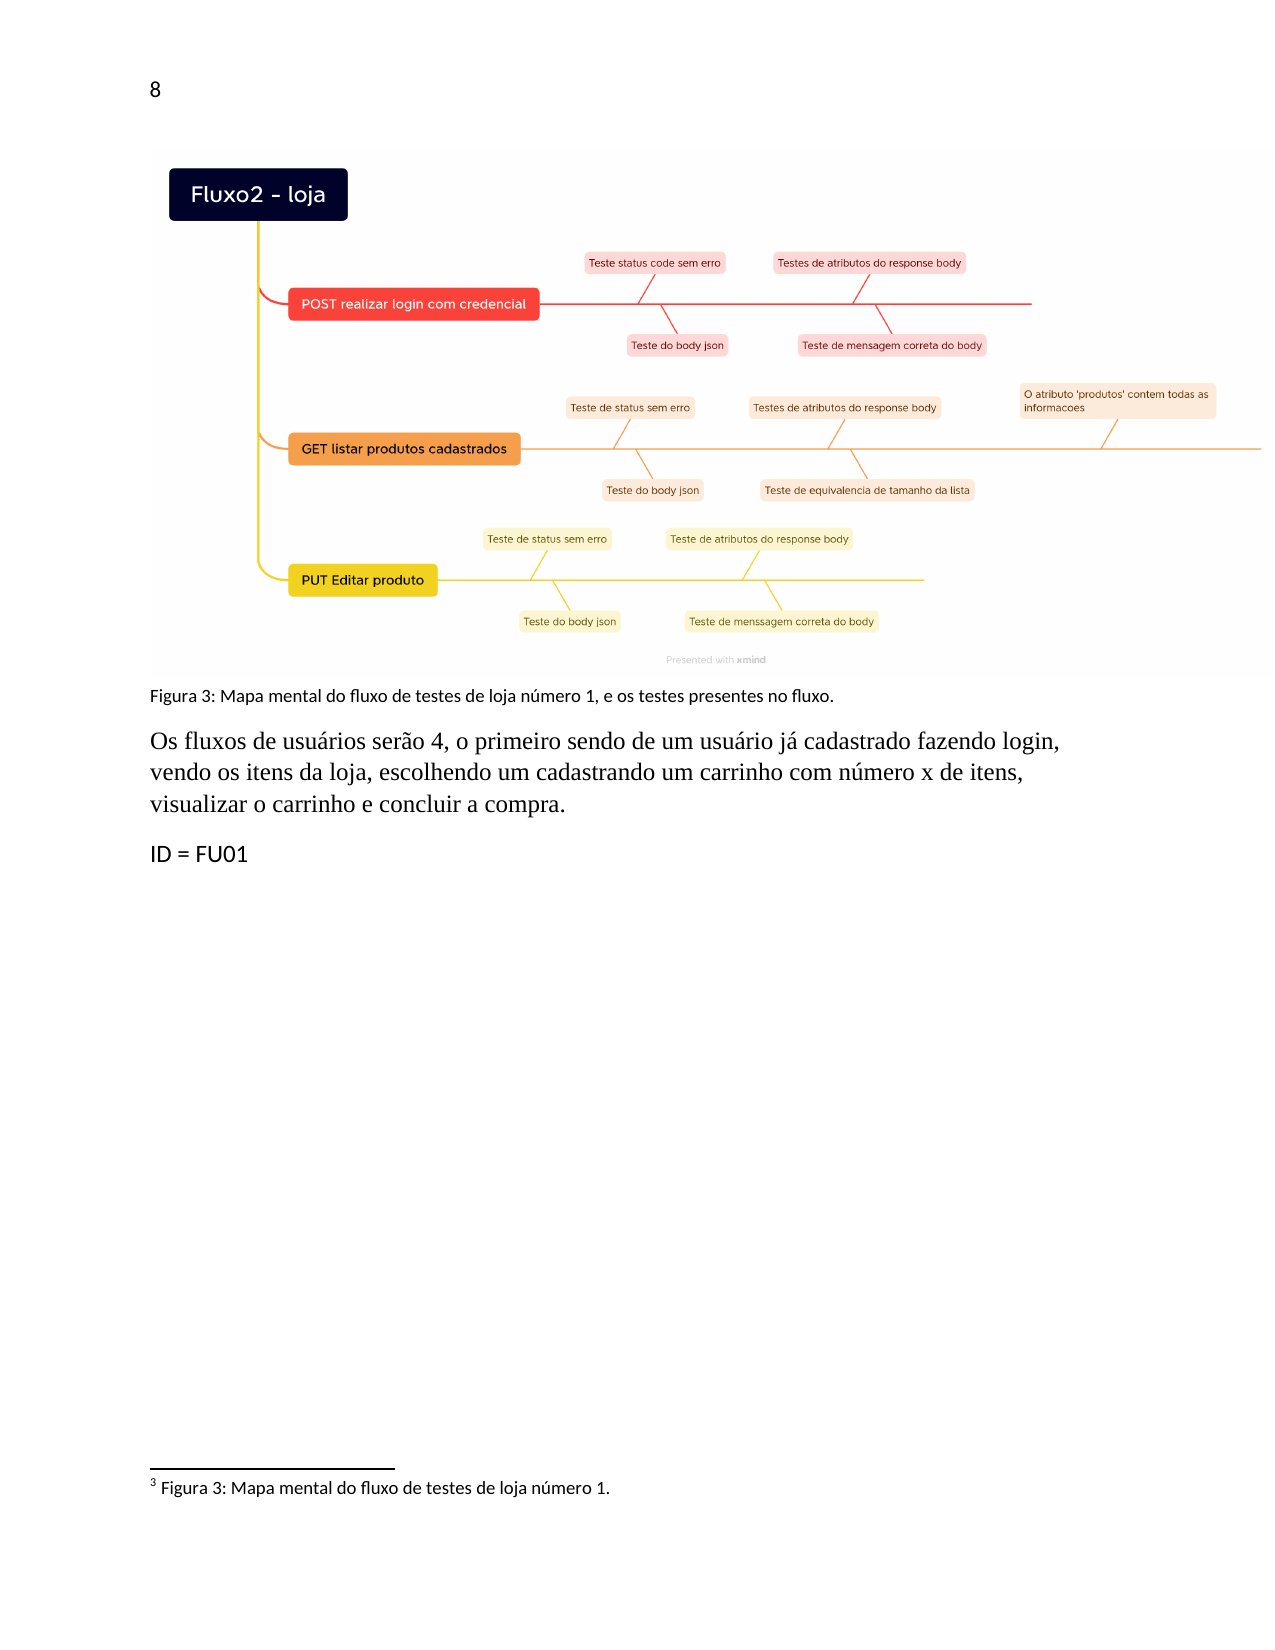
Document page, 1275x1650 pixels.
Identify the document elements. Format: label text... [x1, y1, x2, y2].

picture [150, 150, 1275, 678]
text Figura 3: Mapa mental do fluxo de testes de loja número 1, e os testes presentes no fluxo. [150, 678, 1125, 708]
text Os fluxos de usuários serão 4, o primeiro sendo de um usuário já cadastrado fazendo login, vendo os itens da loja, escolhendo um cadastrando um carrinho com número x de itens, visualizar o carrinho e concluir a compra. [150, 726, 1125, 819]
text ID = FU01 [150, 838, 1125, 868]
